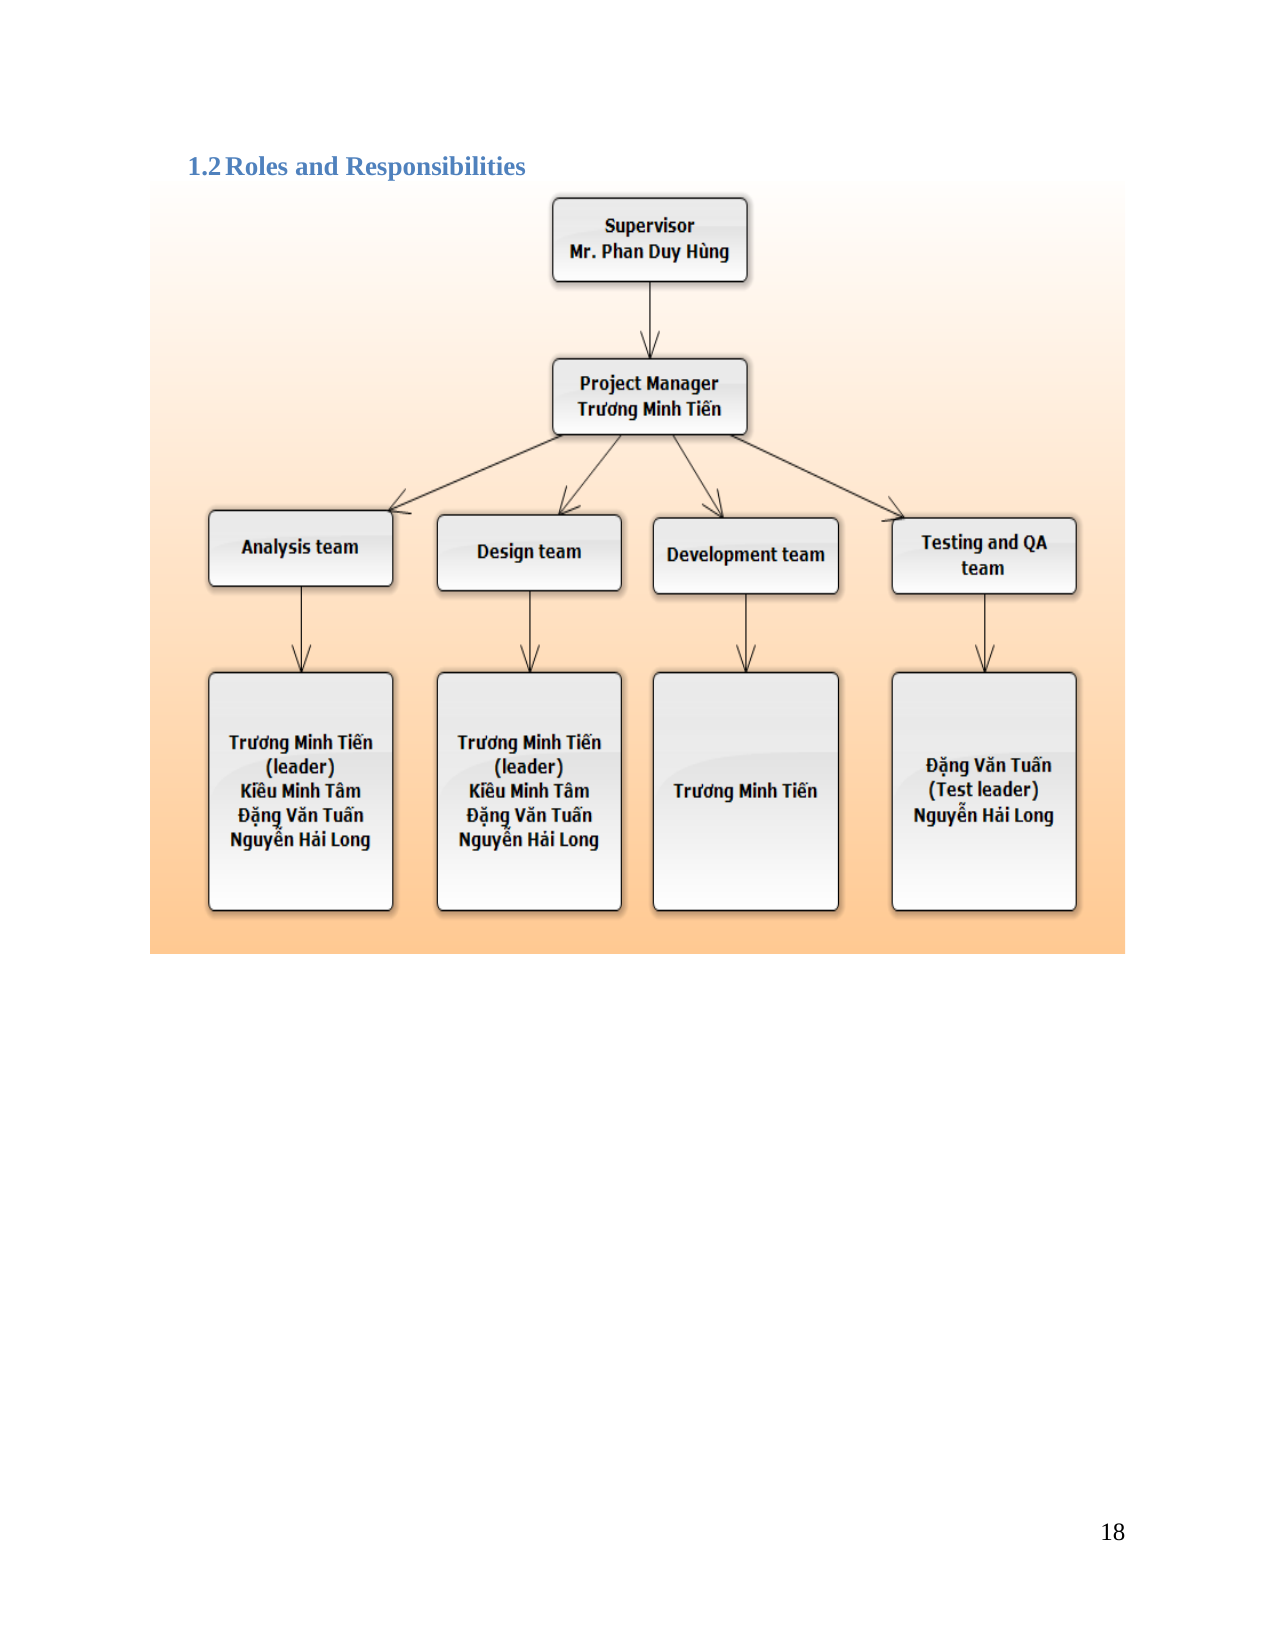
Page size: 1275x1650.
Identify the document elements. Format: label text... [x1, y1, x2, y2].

picture [150, 181, 1125, 954]
subtitle Roles and Responsibilities [187, 150, 1125, 181]
